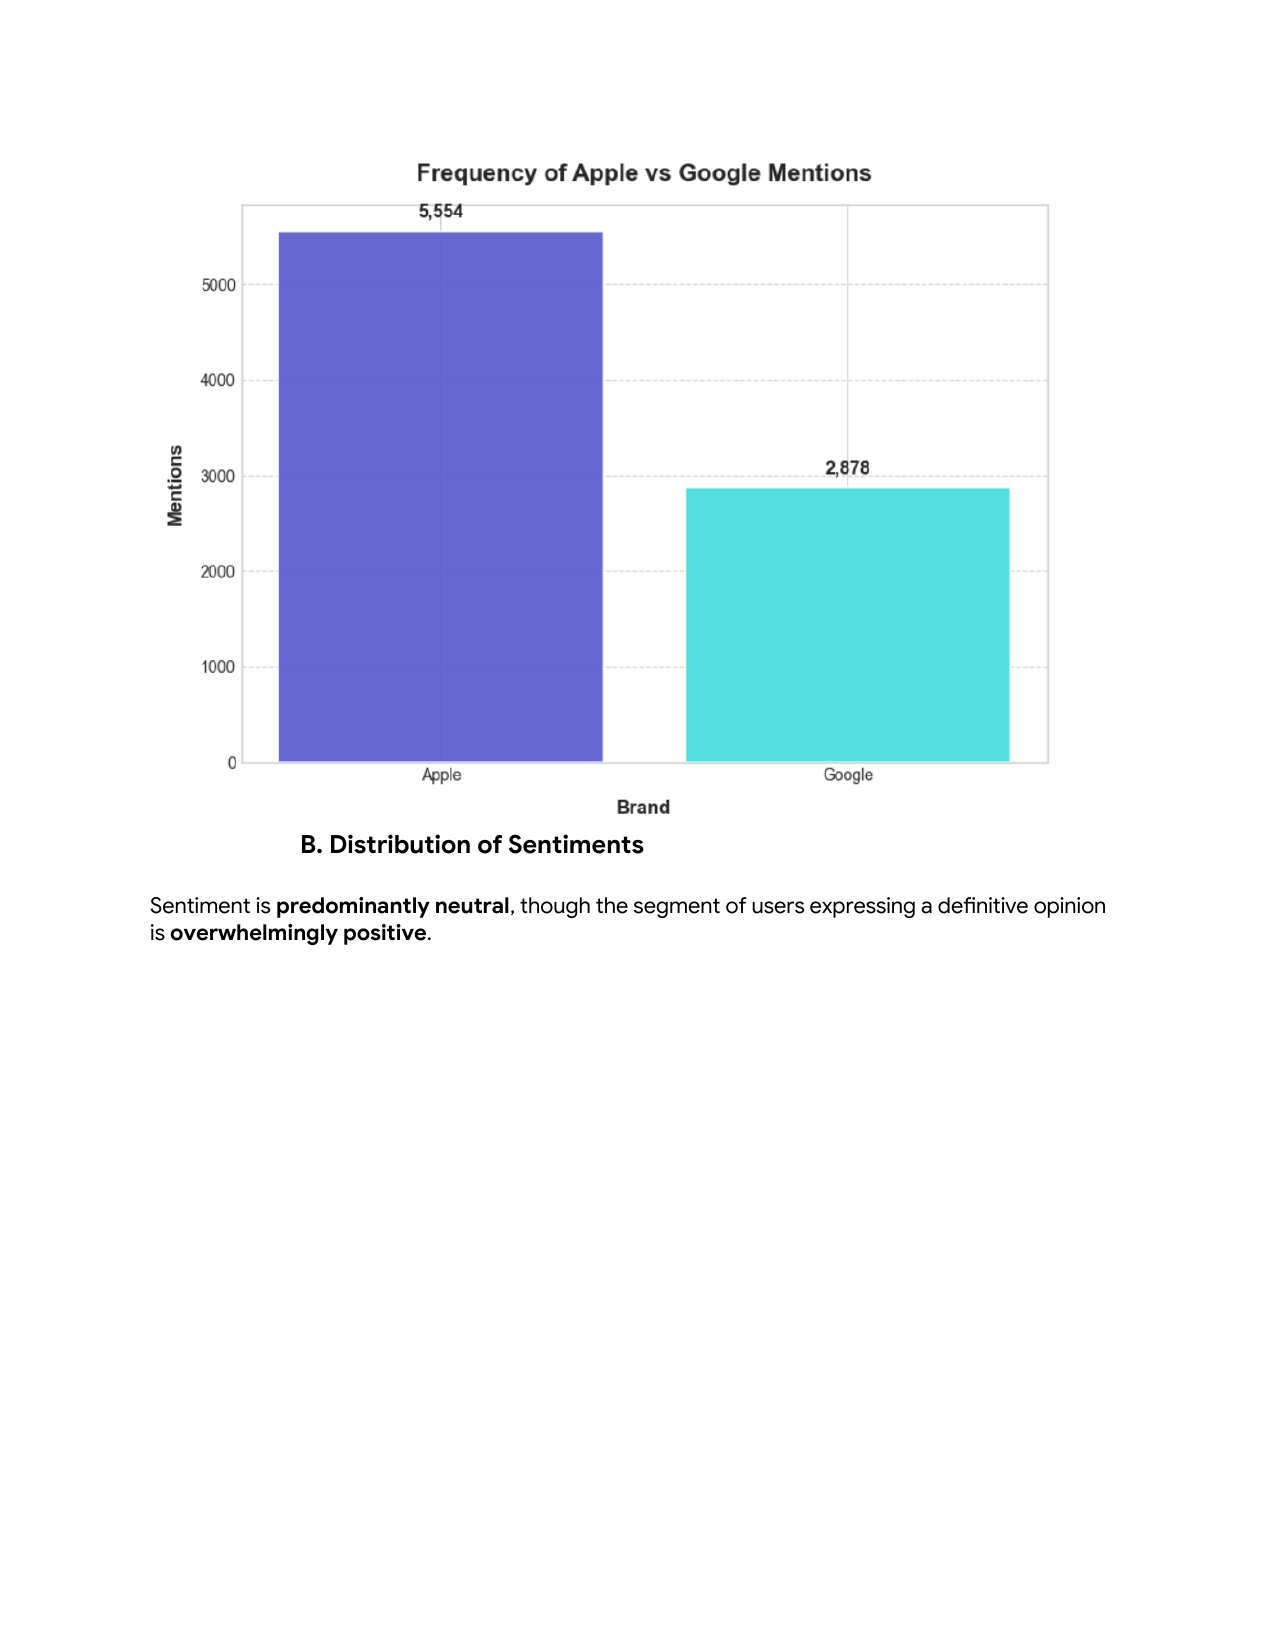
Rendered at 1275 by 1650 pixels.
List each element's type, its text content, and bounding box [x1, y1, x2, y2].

text B. Distribution of Sentiments [225, 830, 1125, 861]
picture [150, 150, 1125, 830]
text Sentiment is predominantly neutral, though the segment of users expressing a definitive opinion is overwhelmingly positive. [432, 892, 1125, 947]
